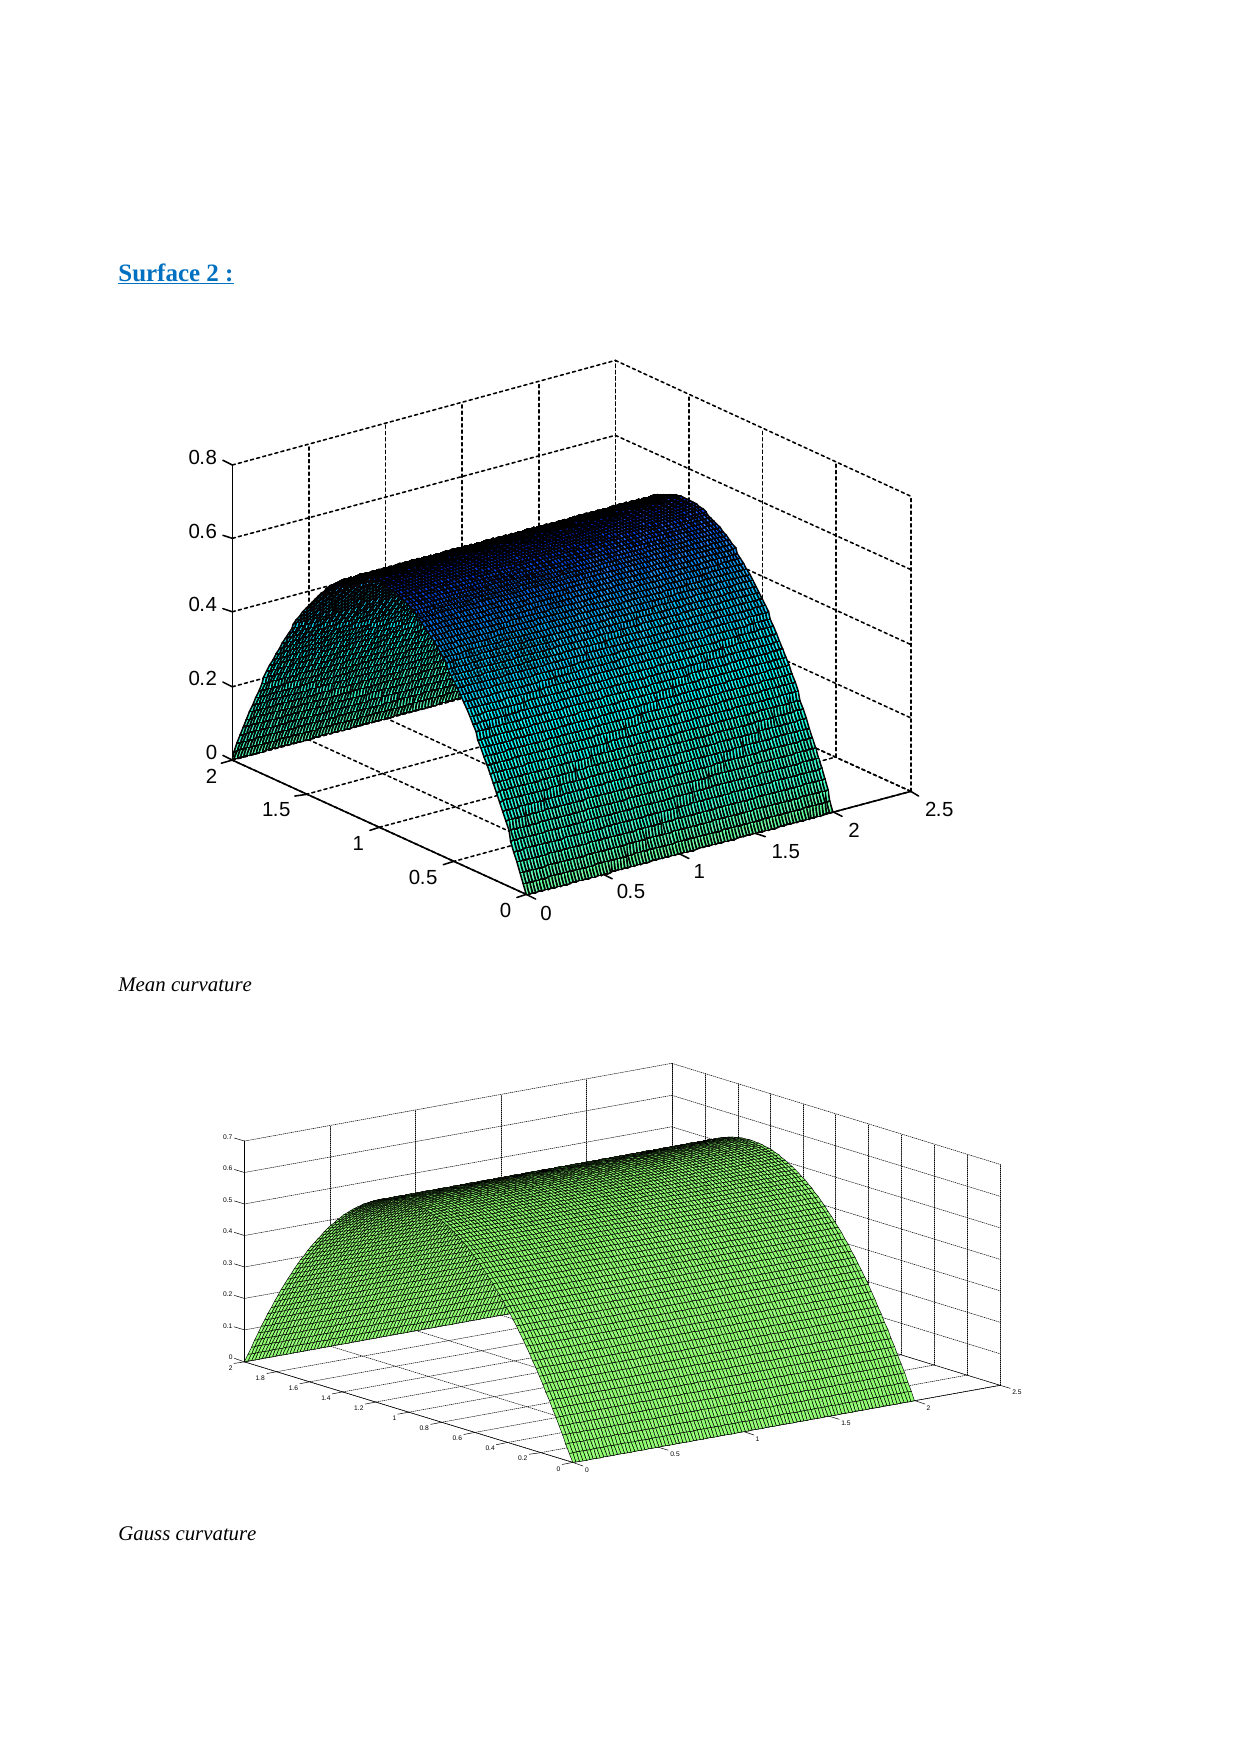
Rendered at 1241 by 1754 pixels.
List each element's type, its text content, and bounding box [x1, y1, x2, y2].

text Mean curvature [118, 972, 1092, 996]
text Surface 2 : [118, 258, 1092, 287]
text Gauss curvature [118, 1521, 1092, 1545]
